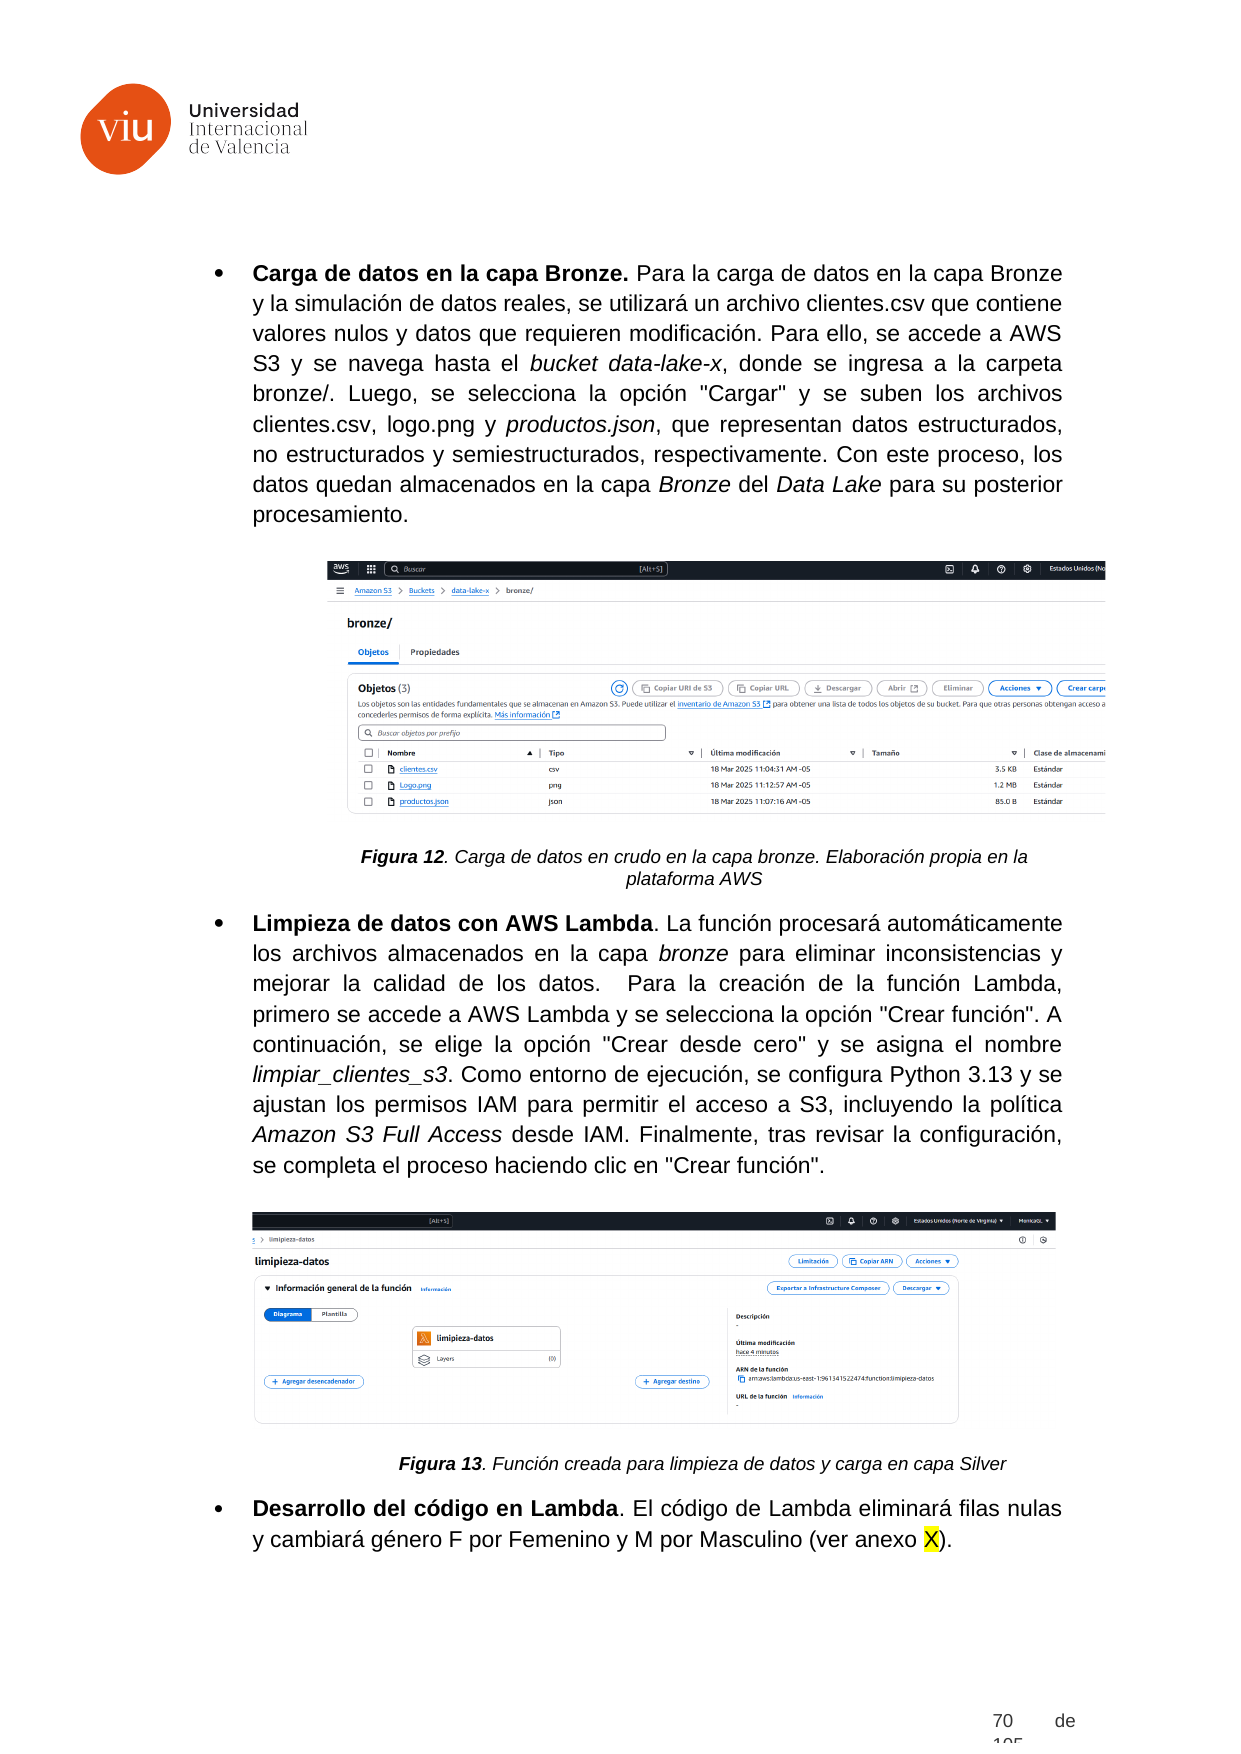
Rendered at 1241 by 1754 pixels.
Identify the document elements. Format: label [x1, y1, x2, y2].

picture [327, 561, 1106, 822]
picture [252, 1212, 1056, 1429]
picture [59, 62, 329, 197]
